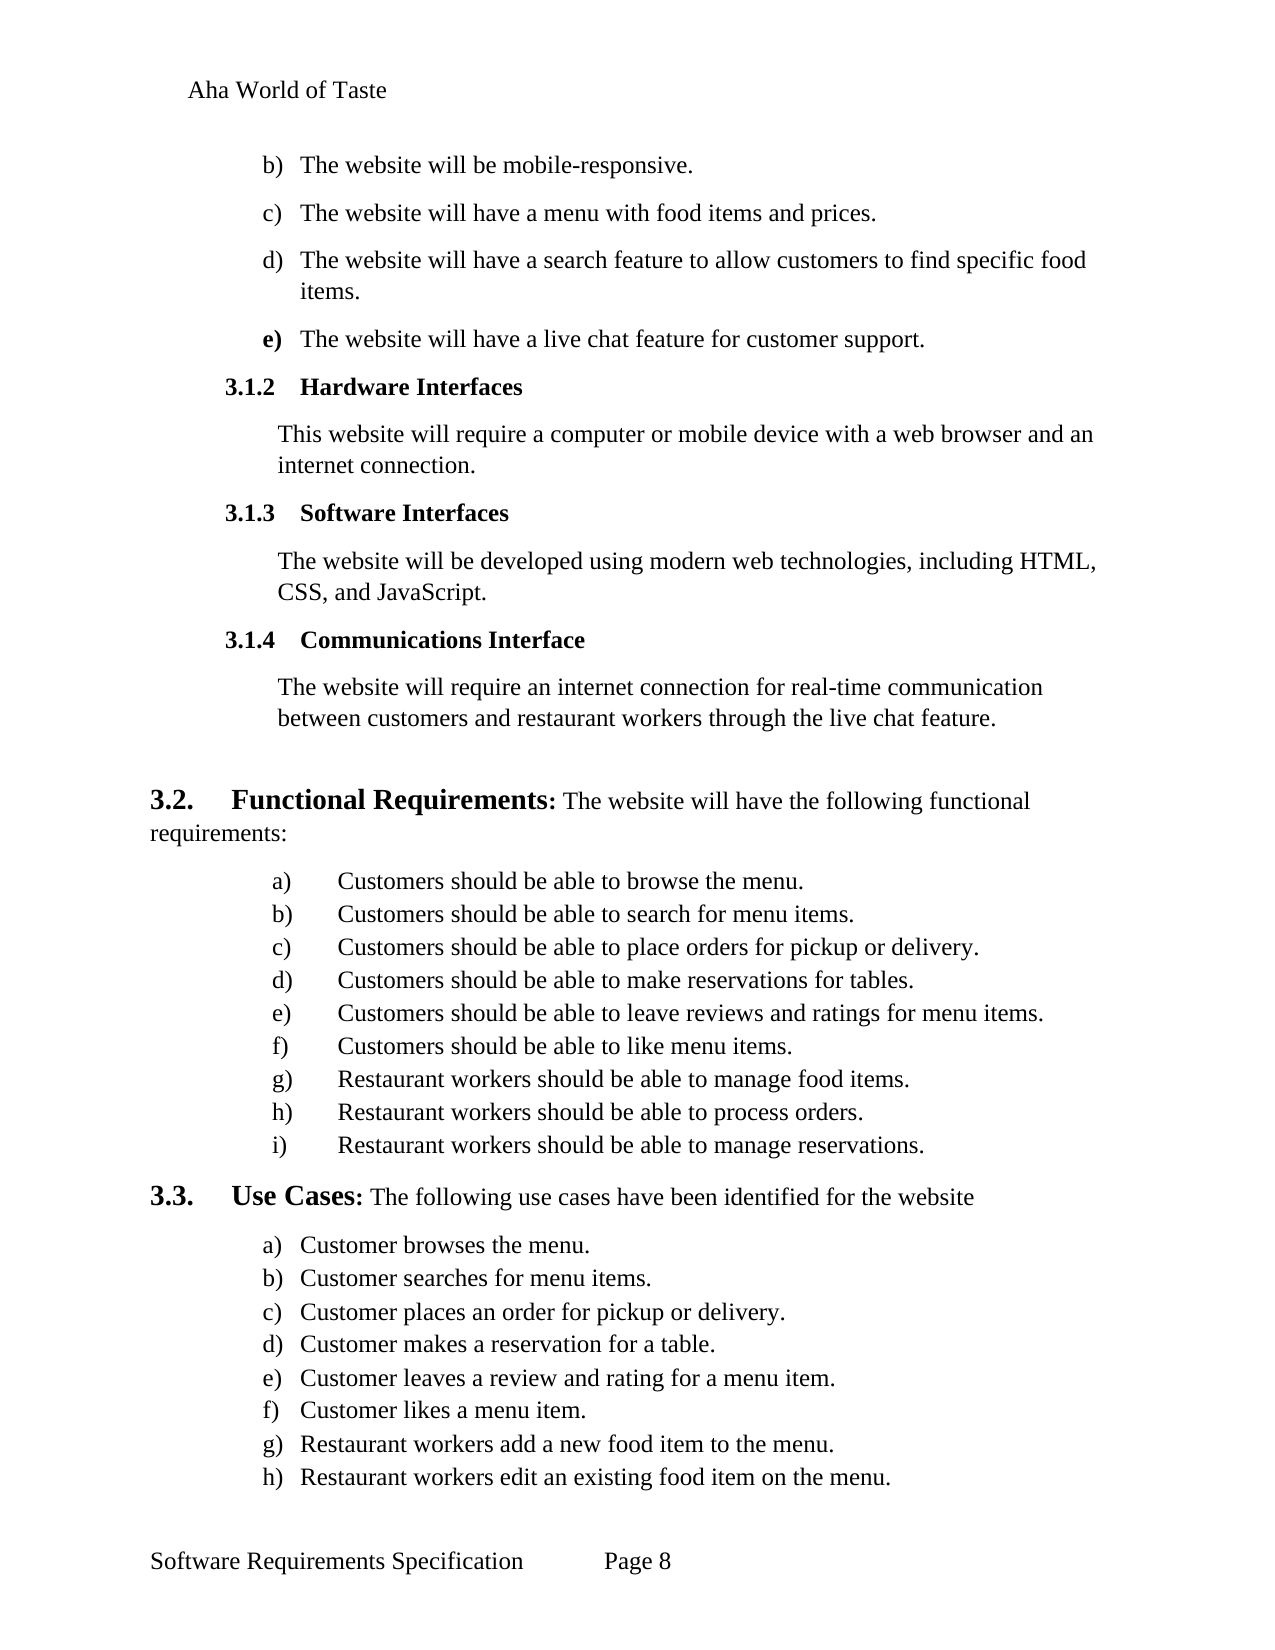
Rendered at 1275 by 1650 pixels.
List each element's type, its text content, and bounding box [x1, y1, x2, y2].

list Use Cases: The following use cases have been identified for the website [150, 1178, 1125, 1211]
text The website will be developed using modern web technologies, including HTML, CSS, and JavaScript. [277, 546, 1125, 606]
list Customer searches for menu items. [262, 1263, 1125, 1292]
list The website will be mobile-responsive. [262, 150, 1125, 179]
list Software Interfaces [225, 498, 1125, 527]
list Restaurant workers should be able to process orders. [272, 1097, 1125, 1126]
list The website will have a search feature to allow customers to find specific food items. [262, 245, 1125, 305]
list Restaurant workers add a new food item to the menu. [262, 1429, 1125, 1457]
list Customers should be able to leave reviews and ratings for menu items. [272, 998, 1125, 1027]
list Customers should be able to browse the menu. [272, 866, 1125, 894]
list Customer likes a menu item. [262, 1396, 1125, 1424]
list Customer leaves a review and rating for a menu item. [262, 1363, 1125, 1391]
list Restaurant workers should be able to manage food items. [272, 1064, 1125, 1093]
list Customers should be able to search for menu items. [272, 899, 1125, 928]
list Customer makes a reservation for a table. [262, 1329, 1125, 1358]
list Restaurant workers should be able to manage reservations. [272, 1130, 1125, 1159]
list The website will have a menu with food items and prices. [262, 198, 1125, 226]
list Customer places an order for pickup or delivery. [262, 1297, 1125, 1325]
list The website will have a live chat feature for customer support. [262, 324, 1125, 353]
text The website will require an internet connection for real-time communication between customers and restaurant workers through the live chat feature. [277, 672, 1125, 763]
list Customer browses the menu. [262, 1231, 1125, 1259]
list Customers should be able to place orders for pickup or delivery. [272, 932, 1125, 961]
list Restaurant workers edit an existing food item on the menu. [262, 1462, 1125, 1490]
list Communications Interface [225, 625, 1125, 653]
list Customers should be able to make reservations for tables. [272, 965, 1125, 994]
list Hardware Interfaces [225, 372, 1125, 401]
list Functional Requirements: The website will have the following functional requirements: [150, 782, 1125, 847]
list Customers should be able to like menu items. [272, 1031, 1125, 1060]
text This website will require a computer or mobile device with a web browser and an internet connection. [277, 419, 1125, 479]
